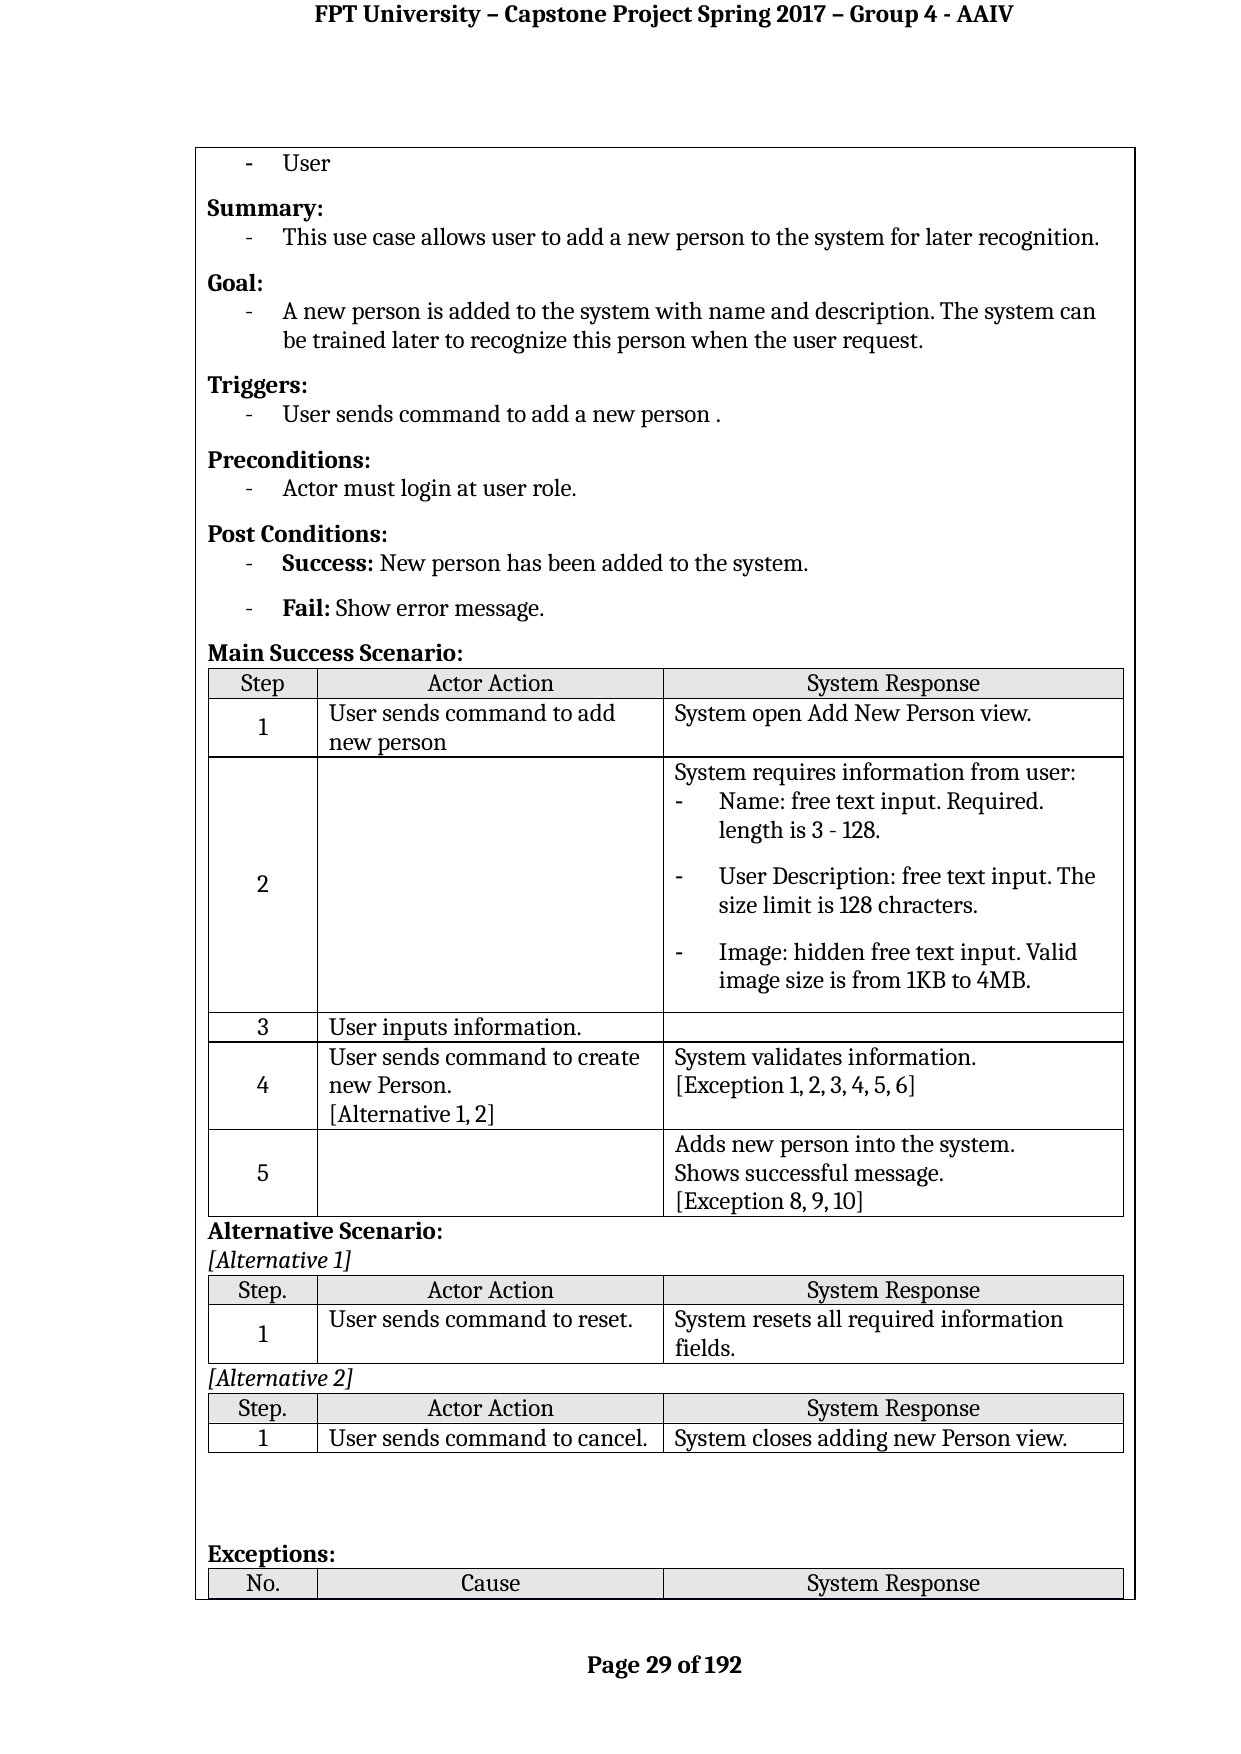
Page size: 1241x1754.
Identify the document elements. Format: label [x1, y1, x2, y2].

table_cell [196, 148, 1134, 1599]
